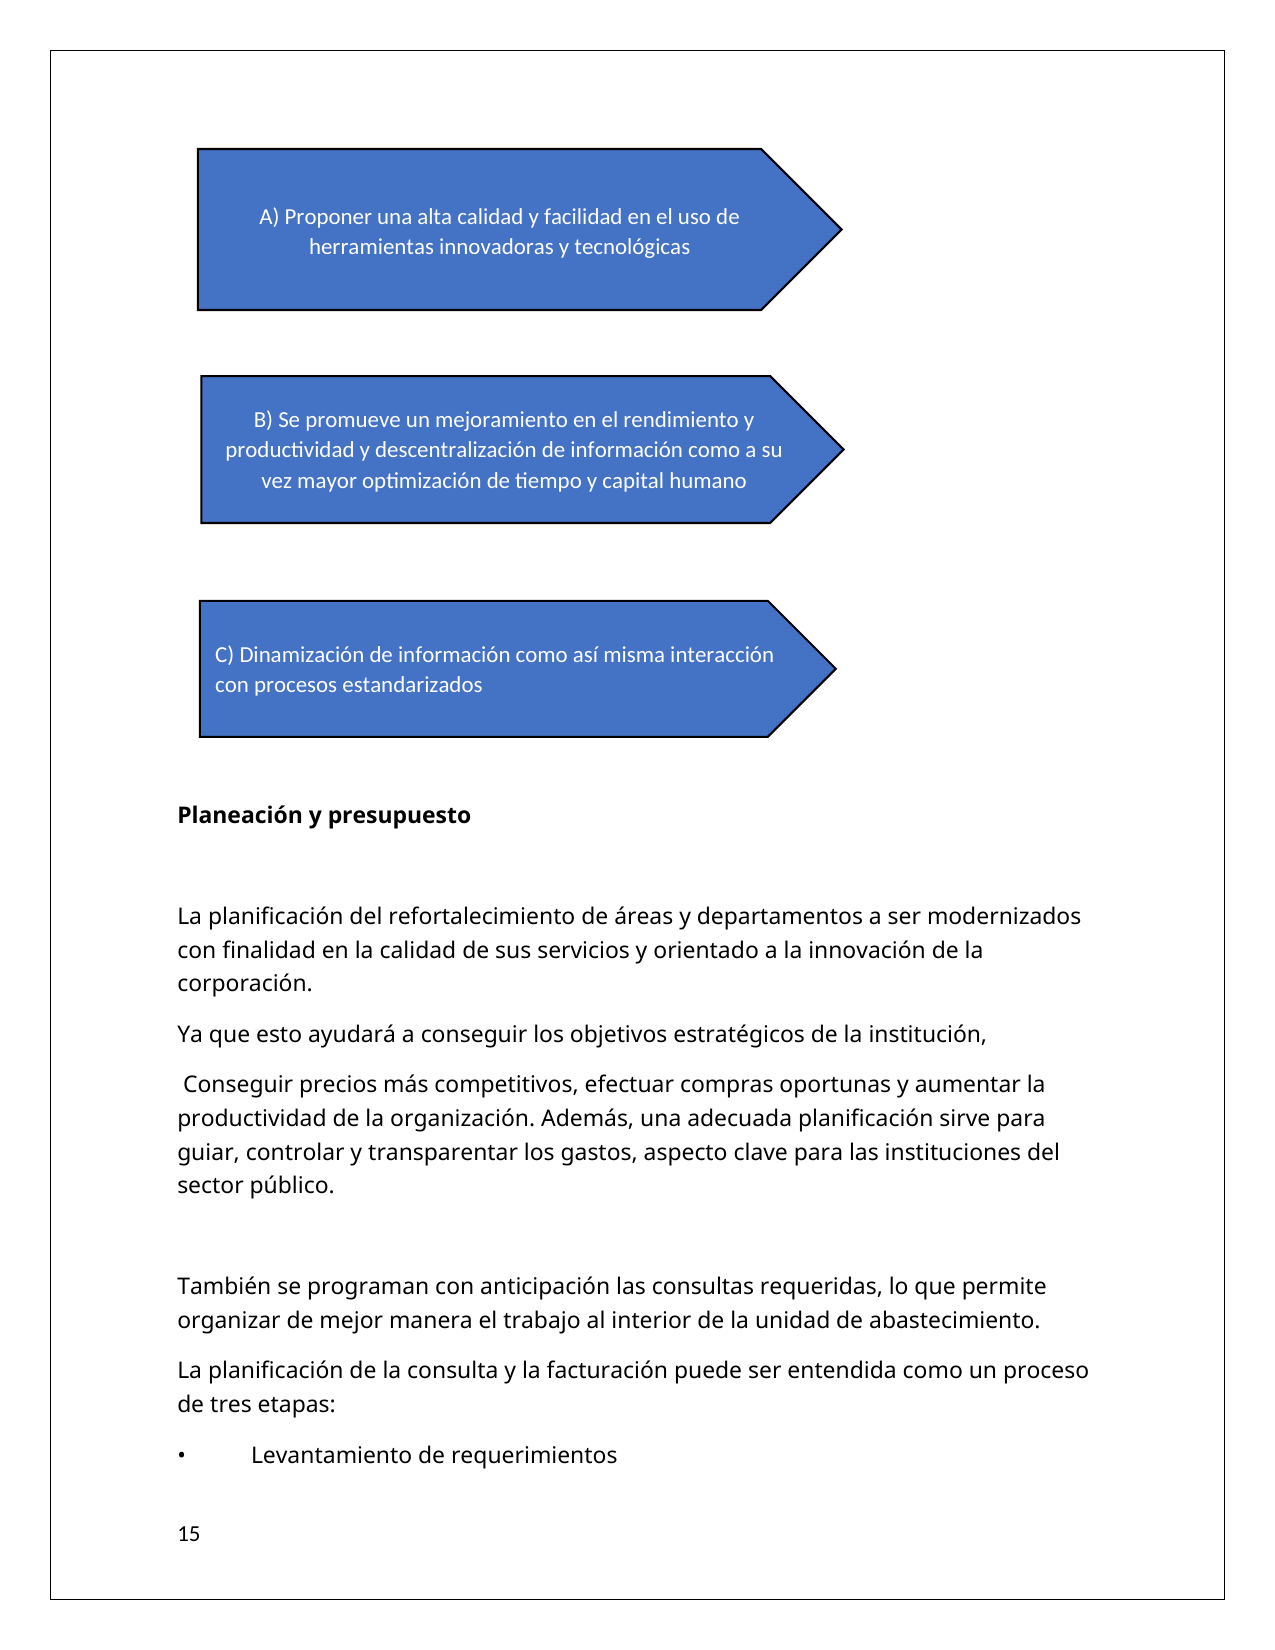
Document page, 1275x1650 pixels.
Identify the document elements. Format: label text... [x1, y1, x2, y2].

text Conseguir precios más competitivos, efectuar compras oportunas y aumentar la productividad de la organización. Además, una adecuada planificación sirve para guiar, controlar y transparentar los gastos, aspecto clave para las instituciones del sector público. [177, 1068, 1098, 1201]
text La planificación de la consulta y la facturación puede ser entendida como un proceso de tres etapas: [177, 1354, 1098, 1419]
text • Levantamiento de requerimientos [177, 1439, 1098, 1470]
text La planificación del refortalecimiento de áreas y departamentos a ser modernizados con finalidad en la calidad de sus servicios y orientado a la innovación de la corporación. [177, 900, 1098, 999]
text Ya que esto ayudará a conseguir los objetivos estratégicos de la institución, [177, 1018, 1098, 1049]
text Planeación y presupuesto [177, 799, 1098, 830]
text También se programan con anticipación las consultas requeridas, lo que permite organizar de mejor manera el trabajo al interior de la unidad de abastecimiento. [177, 1270, 1098, 1335]
